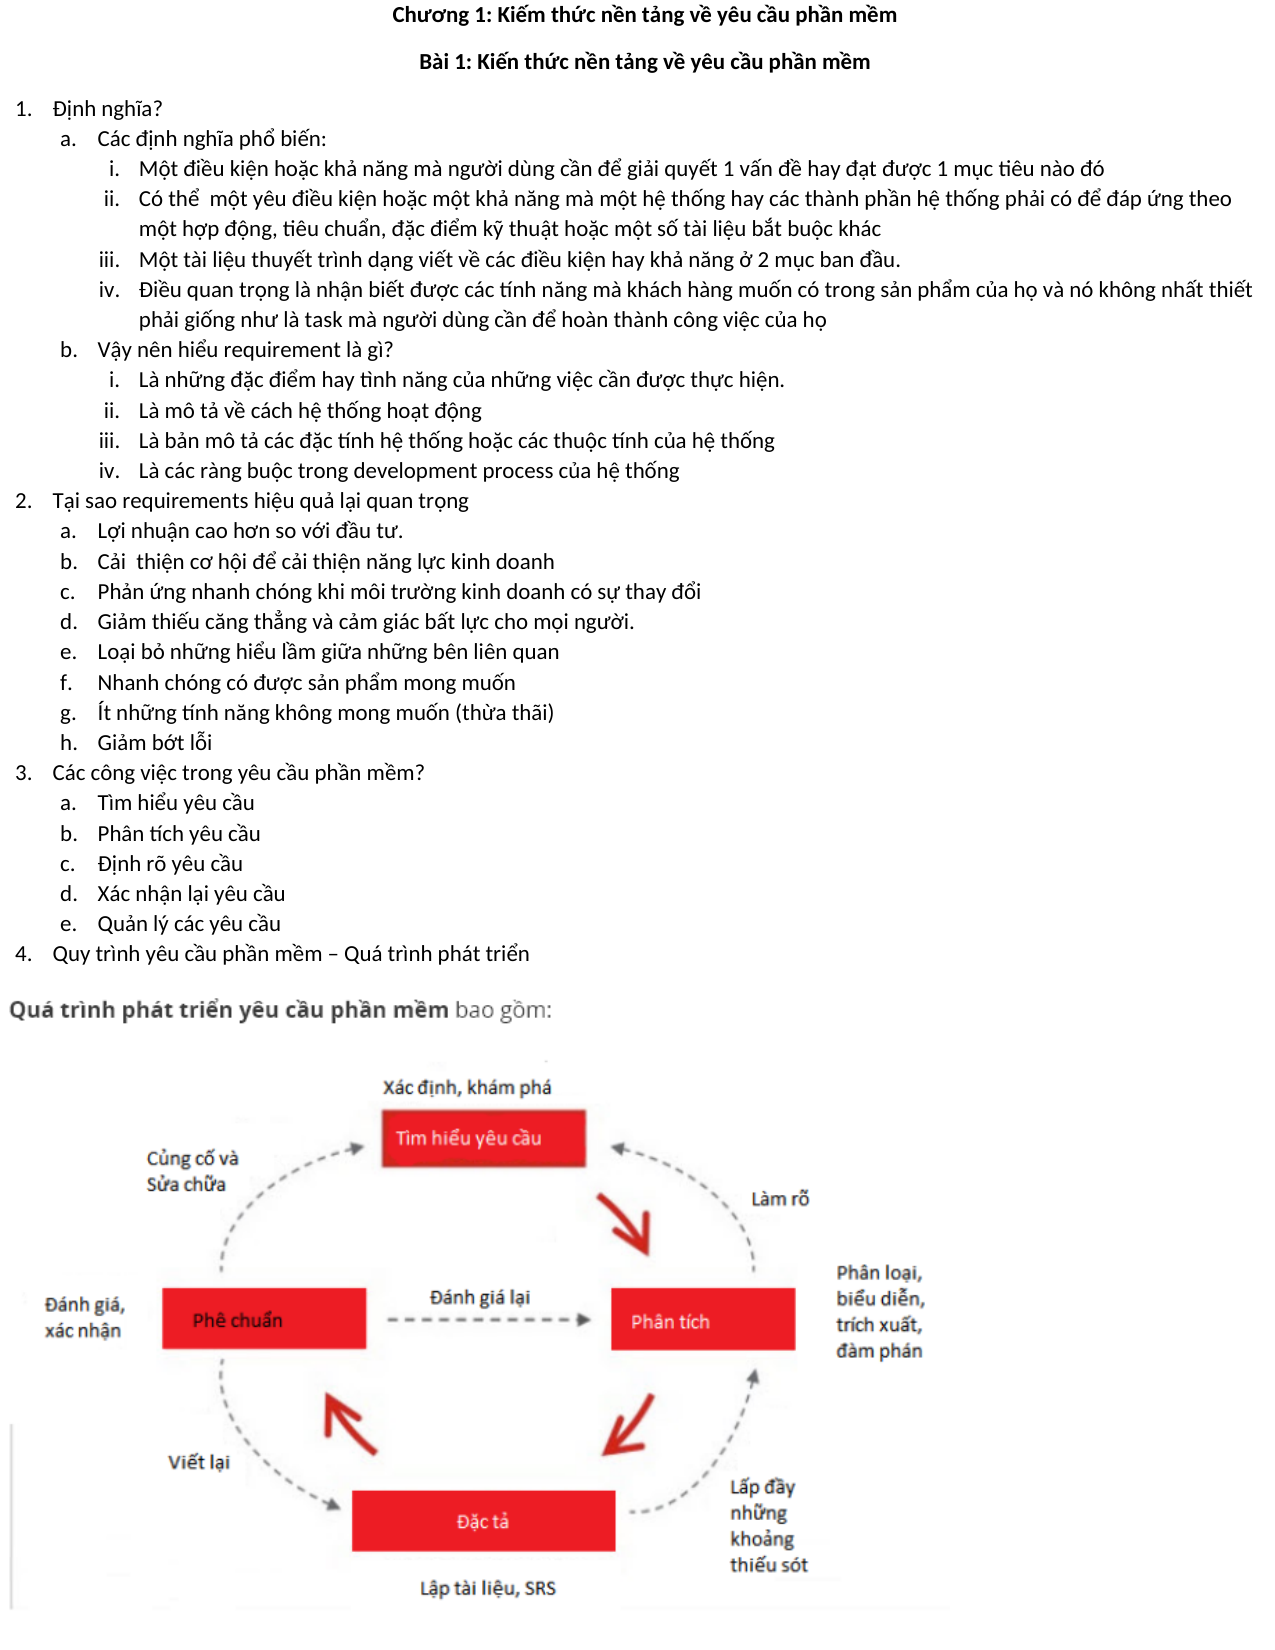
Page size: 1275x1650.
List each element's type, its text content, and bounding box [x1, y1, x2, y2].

list Có thể một yêu điều kiện hoặc một khả năng mà một hệ thống hay các thành phần hệ thống phải có để đáp ứng theo một hợp động, tiêu chuẩn, đặc điểm kỹ thuật hoặc một số tài liệu bắt buộc khác [120, 184, 1275, 243]
list Giảm bớt lỗi [60, 728, 1275, 756]
list Một điều kiện hoặc khả năng mà người dùng cần để giải quyết 1 vấn đề hay đạt được 1 mục tiêu nào đó [120, 154, 1275, 182]
list Một tài liệu thuyết trình dạng viết về các điều kiện hay khả năng ở 2 mục ban đầu. [120, 245, 1275, 273]
list Cải thiện cơ hội để cải thiện năng lực kinh doanh [60, 547, 1275, 575]
list Là những đặc điểm hay tình năng của những việc cần được thực hiện. [120, 366, 1275, 394]
list Lợi nhuận cao hơn so với đầu tư. [60, 517, 1275, 545]
list Tại sao requirements hiệu quả lại quan trọng [15, 486, 1275, 514]
list Là mô tả về cách hệ thống hoạt động [120, 396, 1275, 424]
list Loại bỏ những hiểu lầm giữa những bên liên quan [60, 637, 1275, 666]
text Bài 1: Kiến thức nền tảng về yêu cầu phần mềm [15, 47, 1275, 75]
list Vậy nên hiểu requirement là gì? [60, 335, 1275, 363]
picture [0, 986, 986, 1624]
list Nhanh chóng có được sản phẩm mong muốn [60, 668, 1275, 696]
list Phản ứng nhanh chóng khi môi trường kinh doanh có sự thay đổi [60, 577, 1275, 605]
list Quản lý các yêu cầu [60, 909, 1275, 937]
list Quy trình yêu cầu phần mềm – Quá trình phát triển [15, 939, 1275, 968]
list Điều quan trọng là nhận biết được các tính năng mà khách hàng muốn có trong sản phẩm của họ và nó không nhất thiết phải giống như là task mà người dùng cần để hoàn thành công việc của họ [120, 275, 1275, 333]
list Các định nghĩa phổ biến: [60, 124, 1275, 152]
list Ít những tính năng không mong muốn (thừa thãi) [60, 698, 1275, 726]
list Định nghĩa? [15, 94, 1275, 122]
list Là các ràng buộc trong development process của hệ thống [120, 456, 1275, 484]
text Chương 1: Kiếm thức nền tảng về yêu cầu phần mềm [15, 0, 1275, 28]
list Giảm thiếu căng thẳng và cảm giác bất lực cho mọi người. [60, 607, 1275, 635]
list Xác nhận lại yêu cầu [60, 879, 1275, 907]
list Định rõ yêu cầu [60, 849, 1275, 877]
list Phân tích yêu cầu [60, 819, 1275, 847]
list Là bản mô tả các đặc tính hệ thống hoặc các thuộc tính của hệ thống [120, 426, 1275, 454]
list Các công việc trong yêu cầu phần mềm? [15, 758, 1275, 786]
list Tìm hiểu yêu cầu [60, 788, 1275, 817]
